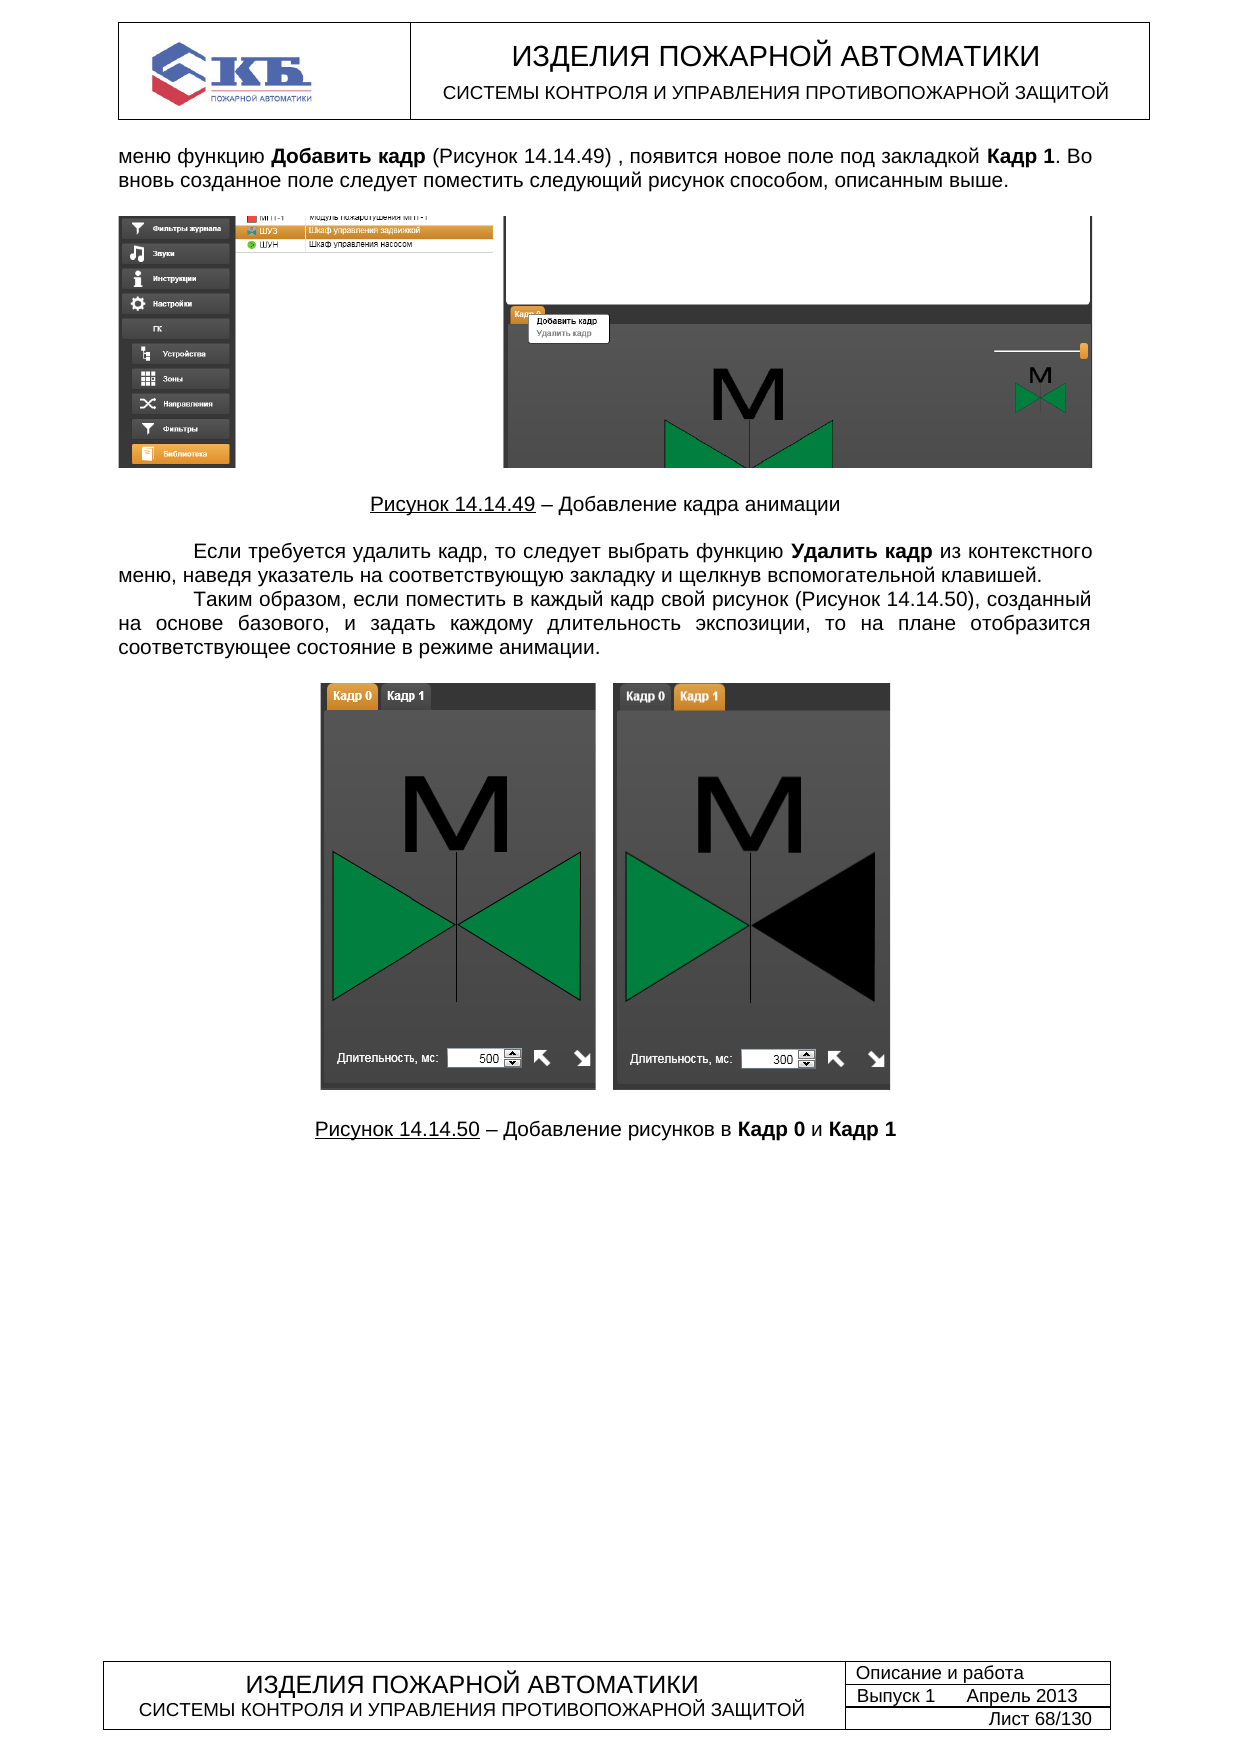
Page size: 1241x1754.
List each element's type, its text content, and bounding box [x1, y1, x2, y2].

list Если требуется удалить кадр, то следует выбрать функцию Удалить кадр из контекстного меню, наведя указатель на соответствующую закладку и щелкнув вспомогательной клавишей. [118, 539, 1092, 587]
list Таким образом, если поместить в каждый кадр свой рисунок (Рисунок 14.14.50), созданный на основе базового, и задать каждому длительность экспозиции, то на плане отобразится соответствующее состояние в режиме анимации. [118, 587, 1092, 659]
list Рисунок 14.14.50 – Добавление рисунков в Кадр 0 и Кадр 1 [118, 1117, 1092, 1141]
picture [320, 683, 596, 1090]
picture [613, 683, 891, 1090]
picture [148, 34, 325, 115]
picture [118, 216, 1093, 468]
text Рисунок 14.14.49 – Добавление кадра анимации [118, 491, 1092, 515]
